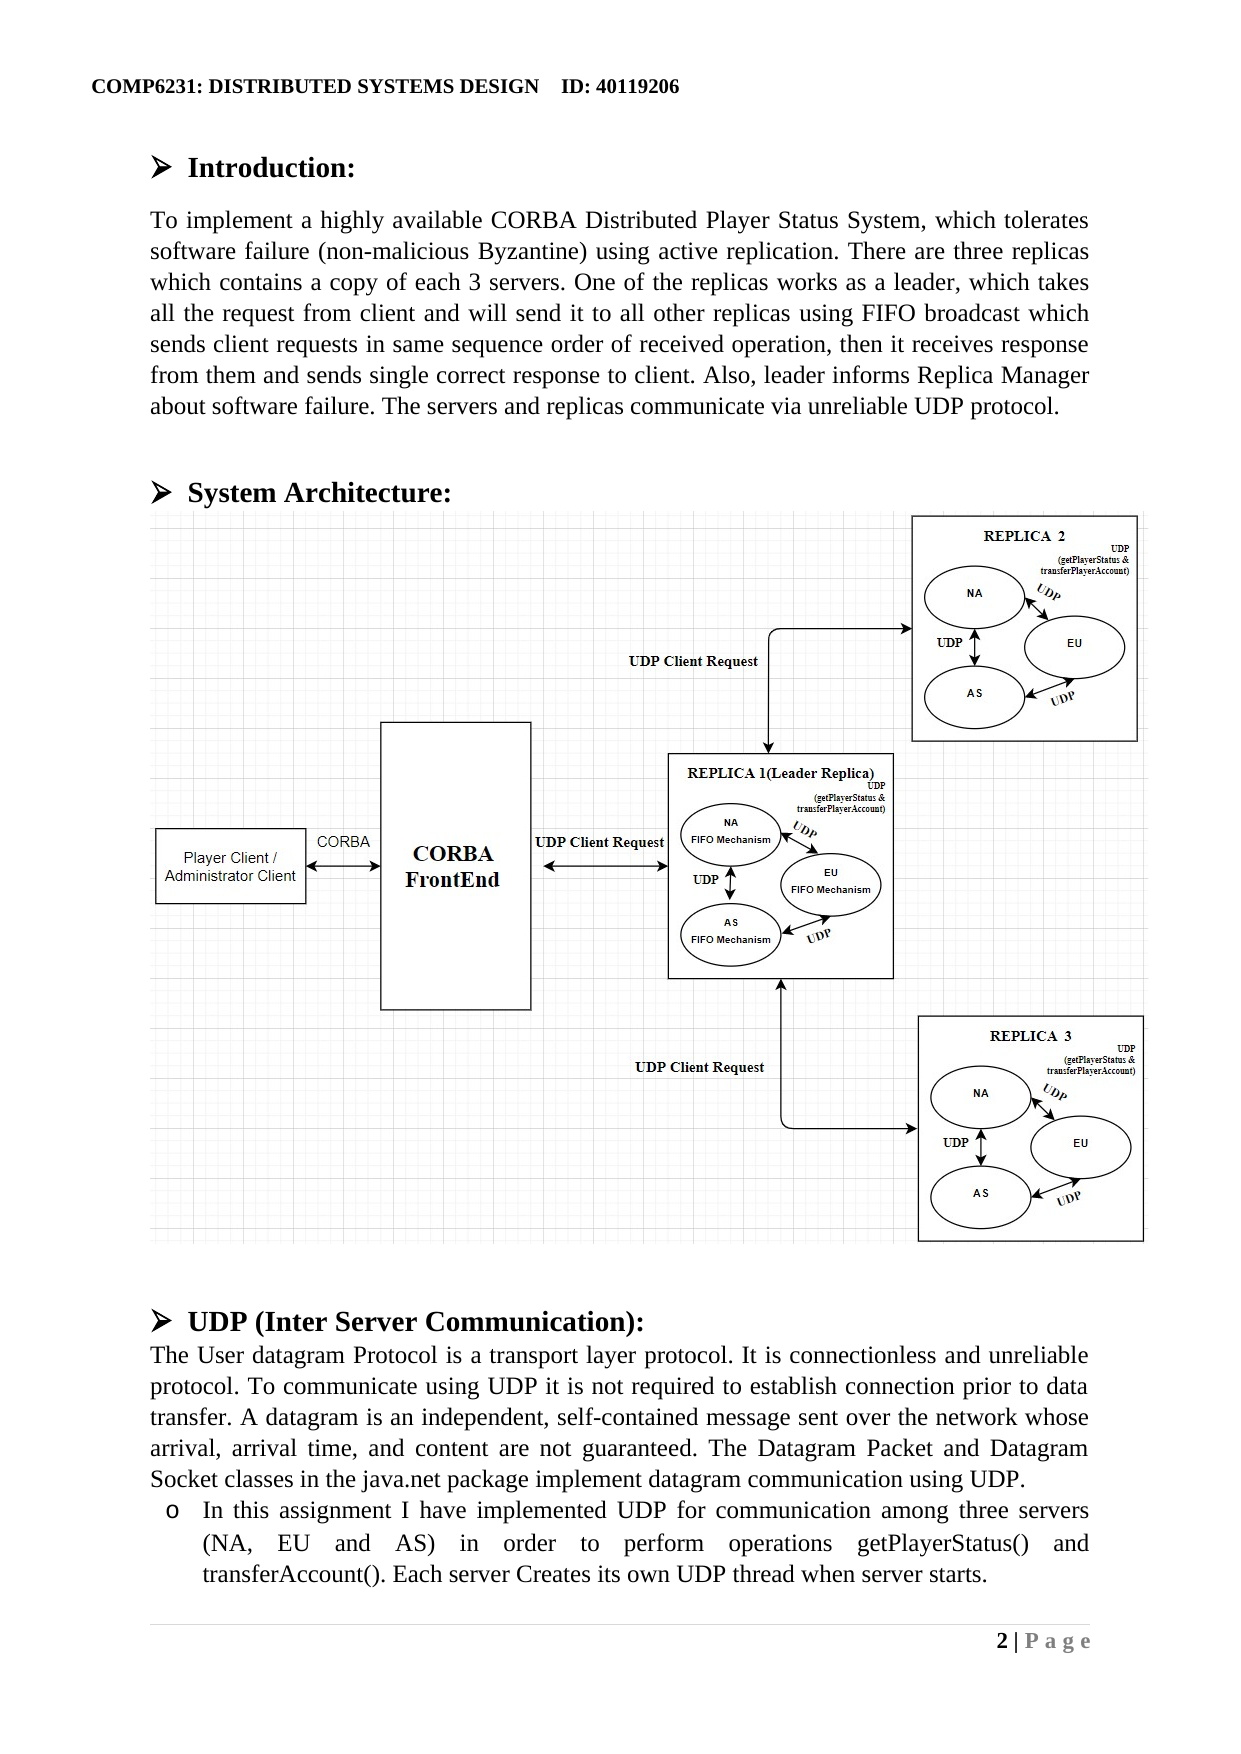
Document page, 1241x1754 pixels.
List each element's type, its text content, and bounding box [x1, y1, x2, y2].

list Introduction: [150, 150, 1090, 184]
list System Architecture: [150, 475, 1090, 509]
list In this assignment I have implemented UDP for communication among three servers (NA, EU and AS) in order to perform operations getPlayerStatus() and transferAccount(). Each server Creates its own UDP thread when server starts. [165, 1495, 1090, 1588]
text To implement a highly available CORBA Distributed Player Status System, which tolerates software failure (non-malicious Byzantine) using active replication. There are three replicas which contains a copy of each 3 servers. One of the replicas works as a leader, which takes all the request from client and will send it to all other replicas using FIFO broadcast which sends client requests in same sequence order of received operation, then it receives response from them and sends single correct response to client. Also, leader informs Replica Manager about software failure. The servers and replicas communicate via unreliable UDP protocol. [150, 205, 1090, 420]
picture [150, 511, 1149, 1244]
text The User datagram Protocol is a transport layer protocol. It is connectionless and unreliable protocol. To communicate using UDP it is not required to establish connection prior to data transfer. A datagram is an independent, self-contained message sent over the network whose arrival, arrival time, and content are not guaranteed. The Datagram Packet and Datagram Socket classes in the java.net package implement datagram communication using UDP. [150, 1340, 1090, 1493]
list UDP (Inter Server Communication): [150, 1304, 1090, 1337]
